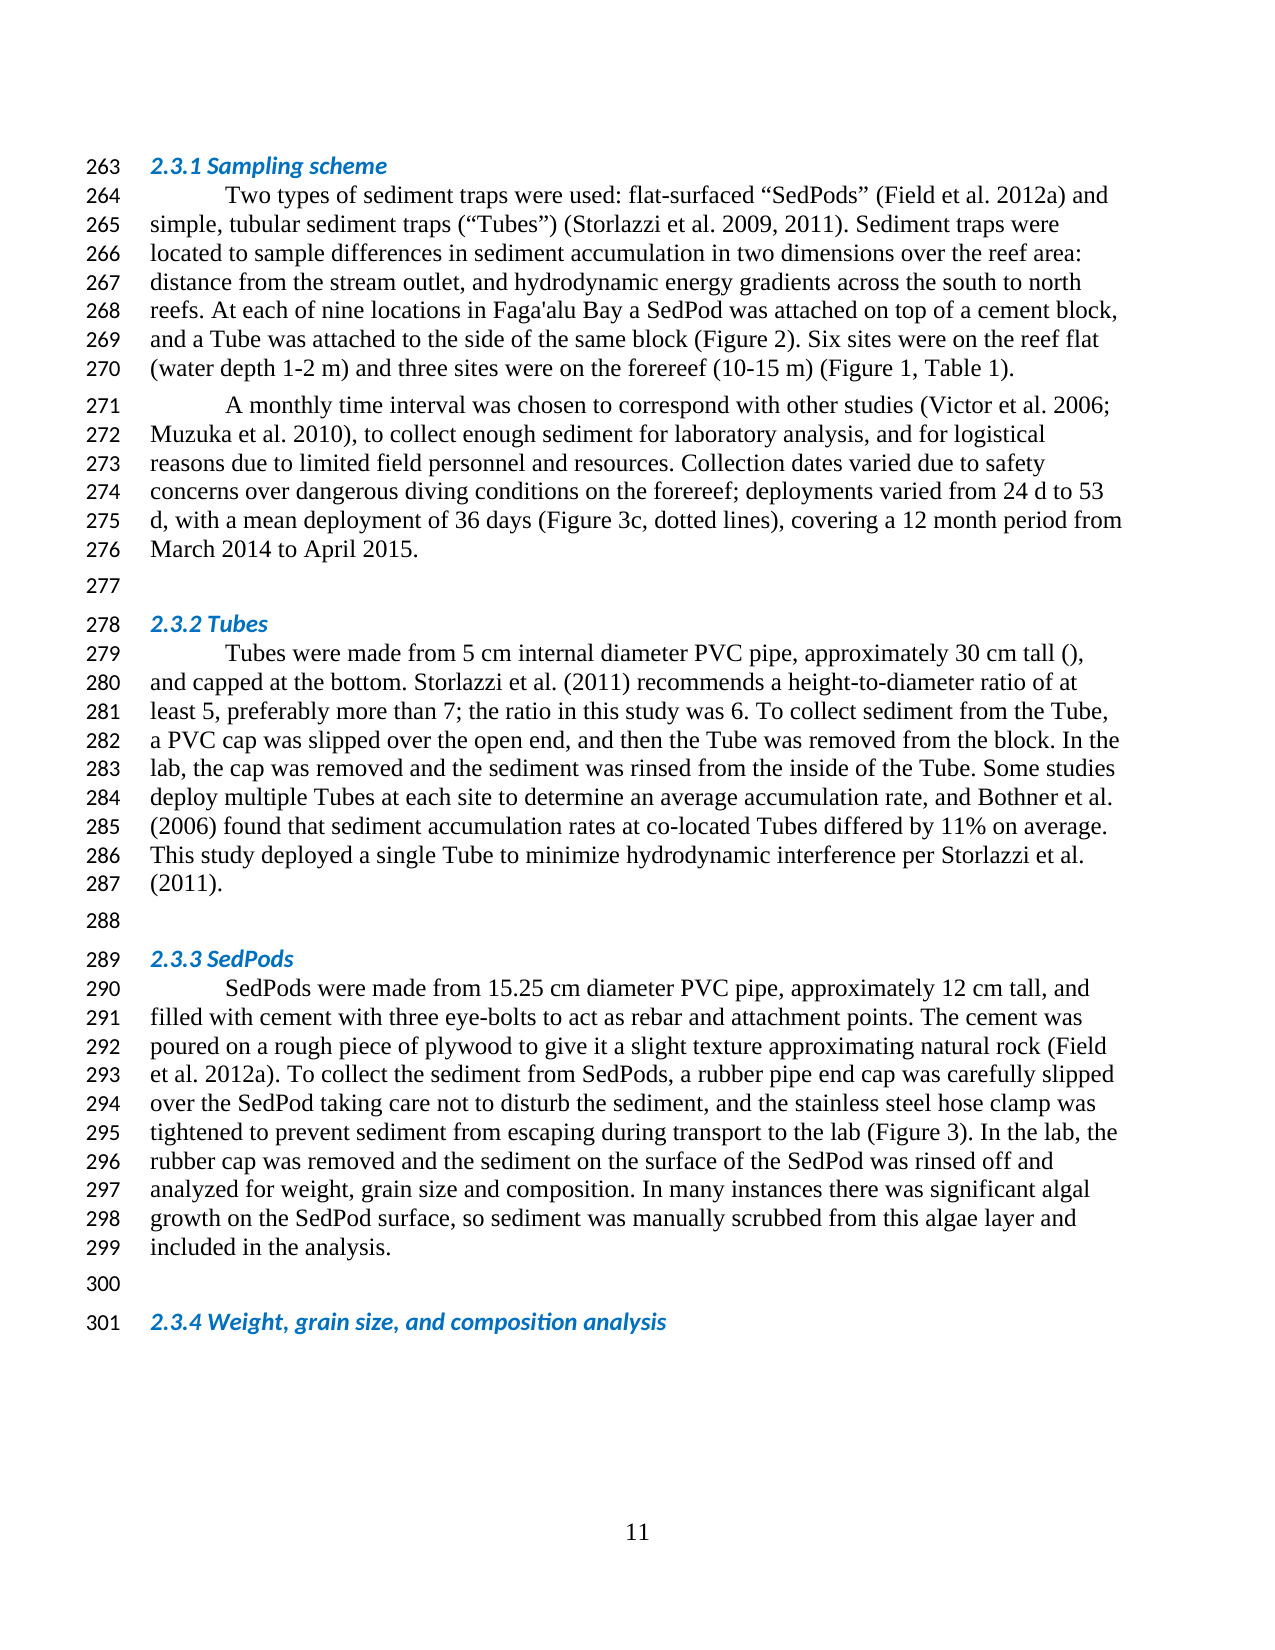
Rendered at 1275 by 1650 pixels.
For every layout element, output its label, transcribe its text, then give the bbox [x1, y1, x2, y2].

subtitle 2.3.2 Tubes [150, 608, 1125, 638]
subtitle 2.3.4 Weight, grain size, and composition analysis [150, 1306, 1125, 1337]
subtitle 2.3.1 Sampling scheme [150, 150, 1125, 181]
text SedPods were made from 15.25 cm diameter PVC pipe, approximately 12 cm tall, and filled with cement with three eye-bolts to act as rebar and attachment points. The cement was poured on a rough piece of plywood to give it a slight texture approximating natural rock (Field et al. 2012a). To collect the sediment from SedPods, a rubber pipe end cap was carefully slipped over the SedPod taking care not to disturb the sediment, and the stainless steel hose clamp was tightened to prevent sediment from escaping during transport to the lab (Figure 3). In the lab, the rubber cap was removed and the sediment on the surface of the SedPod was rinsed off and analyzed for weight, grain size and composition. In many instances there was significant algal growth on the SedPod surface, so sediment was manually scrubbed from this algae layer and included in the analysis. [150, 973, 1125, 1261]
text Tubes were made from 5 cm internal diameter PVC pipe, approximately 30 cm tall (), and capped at the bottom. Storlazzi et al. (2011) recommends a height-to-diameter ratio of at least 5, preferably more than 7; the ratio in this study was 6. To collect sediment from the Tube, a PVC cap was slipped over the open end, and then the Tube was removed from the block. In the lab, the cap was removed and the sediment was rinsed from the inside of the Tube. Some studies deploy multiple Tubes at each site to determine an average accumulation rate, and Bothner et al. (2006) found that sediment accumulation rates at co-located Tubes differed by 11% on average. This study deployed a single Tube to minimize hydrodynamic interference per Storlazzi et al. (2011). [150, 638, 1125, 897]
text Two types of sediment traps were used: flat-surfaced “SedPods” (Field et al. 2012a) and simple, tubular sediment traps (“Tubes”) (Storlazzi et al. 2009, 2011). Sediment traps were located to sample differences in sediment accumulation in two dimensions over the reef area: distance from the stream outlet, and hydrodynamic energy gradients across the south to north reefs. At each of nine locations in Faga'alu Bay a SedPod was attached on top of a cement block, and a Tube was attached to the side of the same block (Figure 2). Six sites were on the reef flat (water depth 1-2 m) and three sites were on the forereef (10-15 m) (Figure 1, Table 1). [150, 181, 1125, 382]
subtitle 2.3.3 SedPods [150, 943, 1125, 973]
text A monthly time interval was chosen to correspond with other studies (Victor et al. 2006; Muzuka et al. 2010), to collect enough sediment for laboratory analysis, and for logistical reasons due to limited field personnel and resources. Collection dates varied due to safety concerns over dangerous diving conditions on the forereef; deployments varied from 24 d to 53 d, with a mean deployment of 36 days (Figure 3c, dotted lines), covering a 12 month period from March 2014 to April 2015. [150, 390, 1125, 563]
